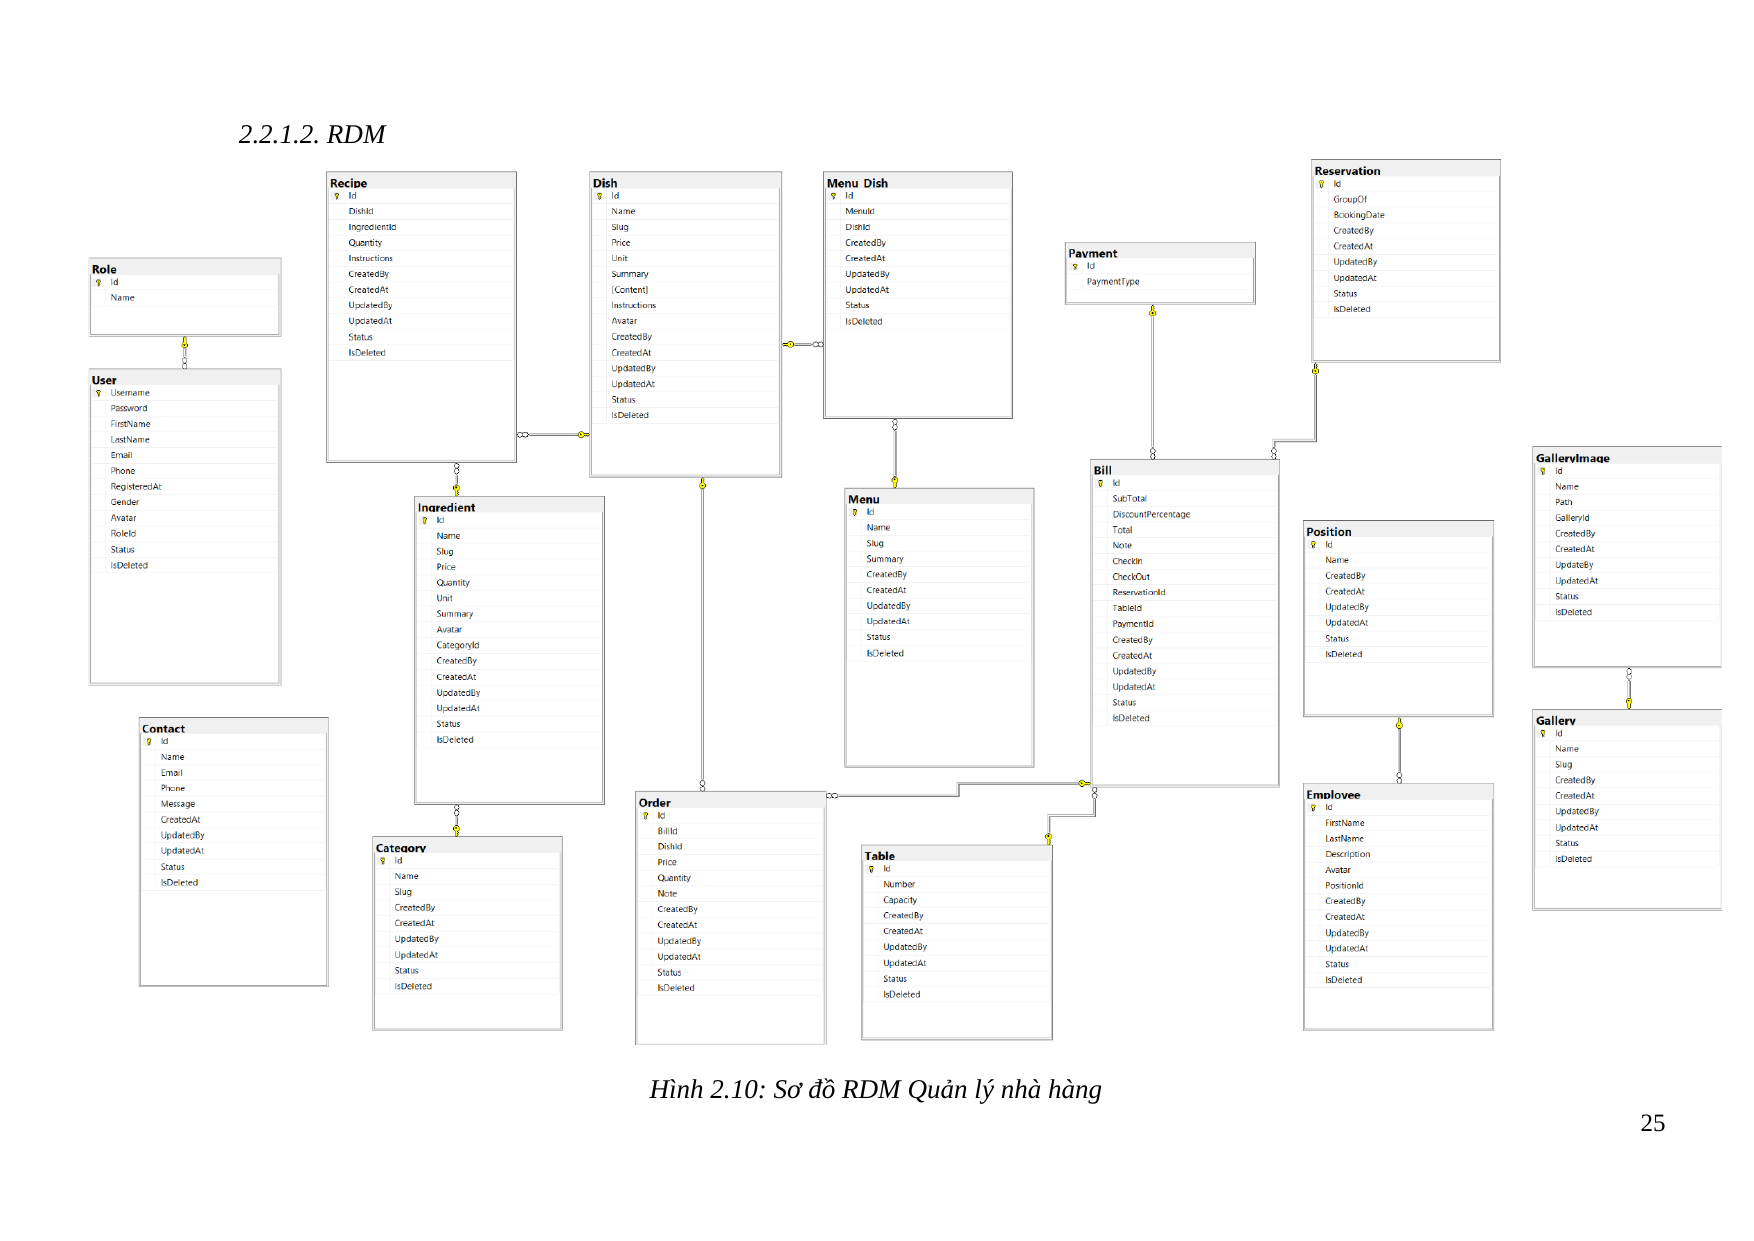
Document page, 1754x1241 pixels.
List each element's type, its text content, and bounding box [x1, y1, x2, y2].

subtitle Hình 2.10: Sơ đồ RDM Quản lý nhà hàng [89, 1073, 1665, 1104]
subtitle 2.2.1.2. RDM [164, 118, 1665, 149]
picture [88, 159, 1722, 1045]
